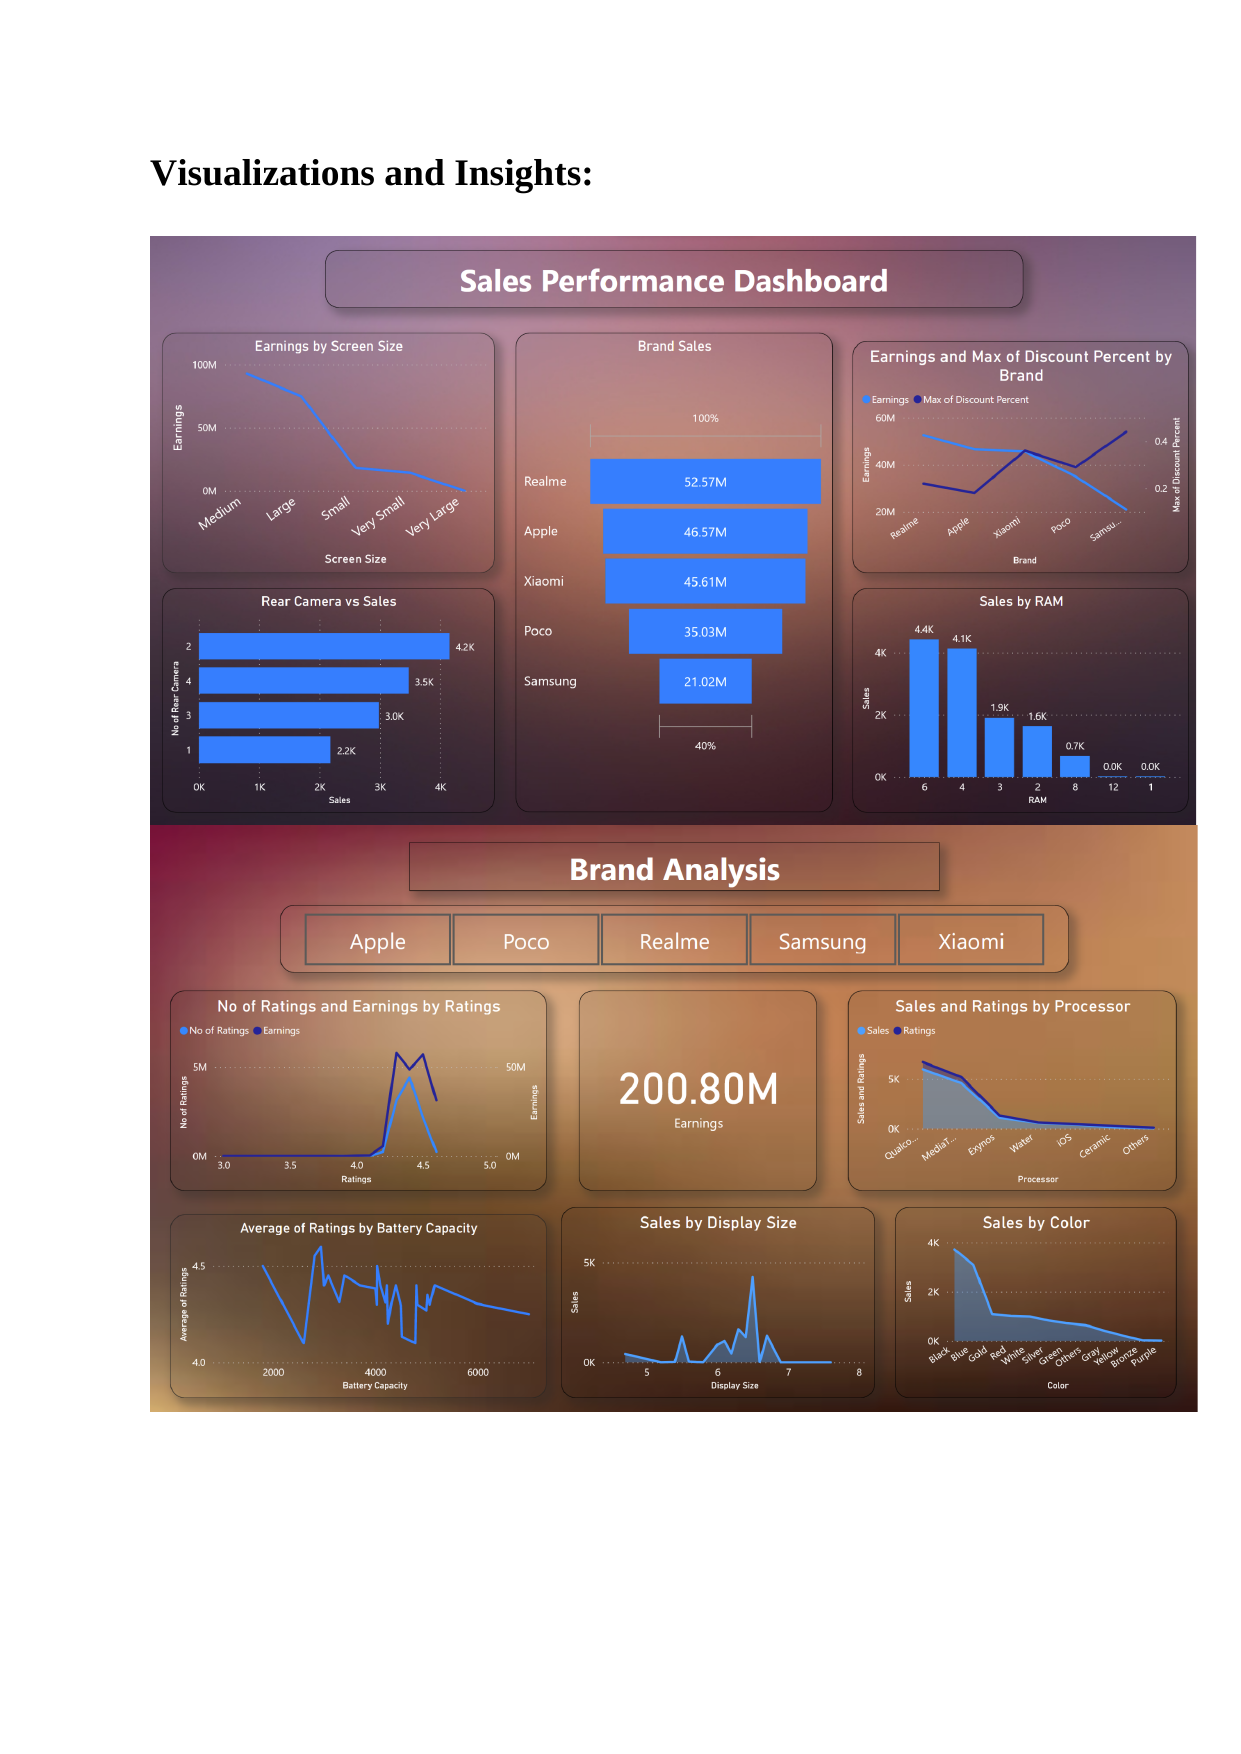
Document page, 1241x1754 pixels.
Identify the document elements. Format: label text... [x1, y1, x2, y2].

picture [150, 236, 1198, 1412]
text Visualizations and Insights: [150, 150, 1090, 193]
